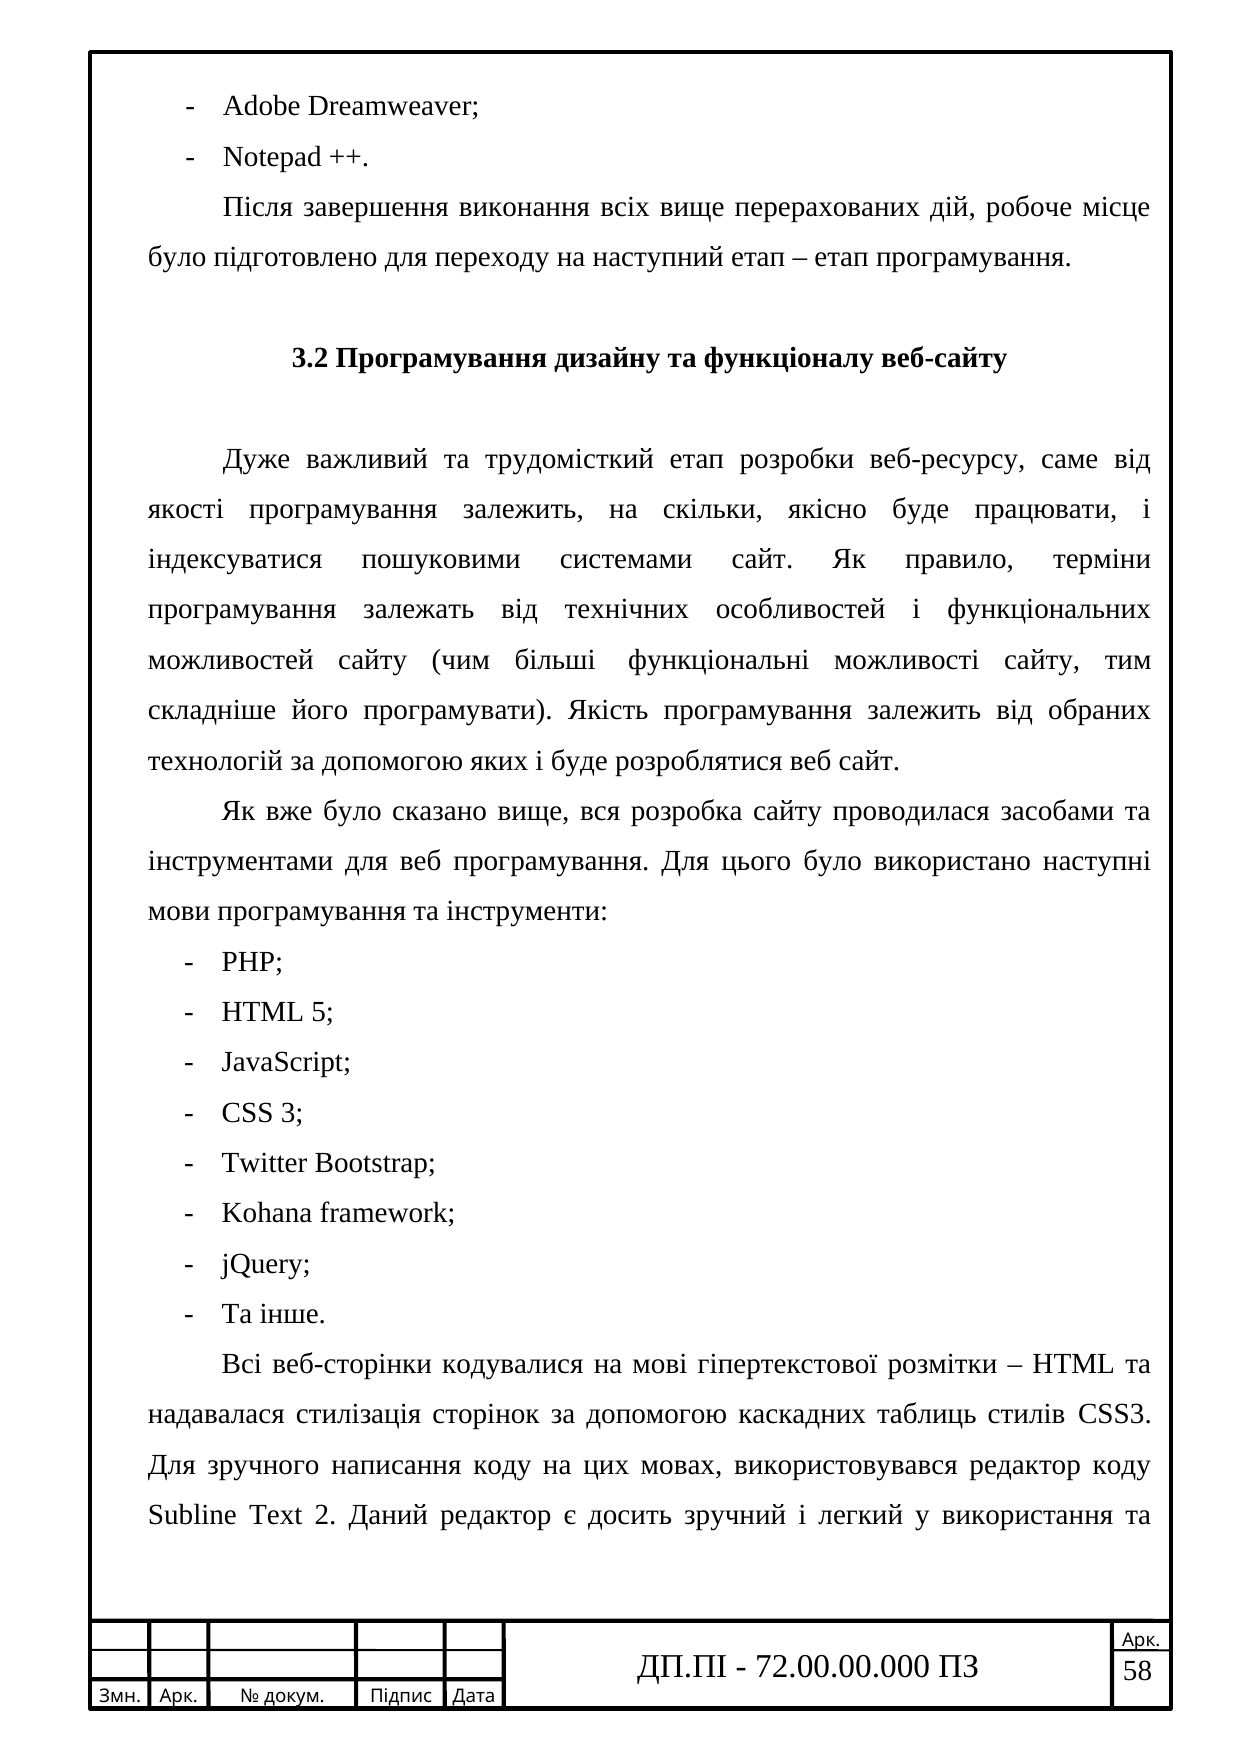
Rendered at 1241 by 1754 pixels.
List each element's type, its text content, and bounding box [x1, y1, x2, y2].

list Twitter Bootstrap; [184, 1145, 1152, 1179]
list CSS 3; [184, 1095, 1152, 1128]
list Та інше. [184, 1296, 1152, 1329]
list PHP; [184, 944, 1152, 977]
list Notepad ++. [185, 139, 1152, 172]
list JavaScript; [184, 1044, 1152, 1078]
list jQuery; [184, 1246, 1152, 1279]
subtitle 3.2 Програмування дизайну та функціоналу веб-сайту [148, 340, 1152, 374]
list Після завершення виконання всіх вище перерахованих дій, робоче місце було підготовлено для переходу на наступний етап – етап програмування. [148, 189, 1152, 273]
list HTML 5; [184, 994, 1152, 1028]
text Дуже важливий та трудомісткий етап розробки веб-ресурсу, саме від якості програмування залежить, на скільки, якісно буде працювати, і індексуватися пошуковими системами сайт. Як правило, терміни програмування залежать від технічних особливостей і функціональних можливостей сайту (чим більші функціональні можливості сайту, тим складніше його програмувати). Якість програмування залежить від обраних технологій за допомогою яких і буде розроблятися веб сайт. [148, 441, 1152, 776]
list Kohana framework; [184, 1195, 1152, 1229]
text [148, 1346, 1152, 1531]
list Adobe Dreamweaver; [185, 88, 1152, 122]
text Як вже було сказано вище, вся розробка сайту проводилася засобами та інструментами для веб програмування. Для цього було використано наступні мови програмування та інструменти: [148, 793, 1152, 927]
